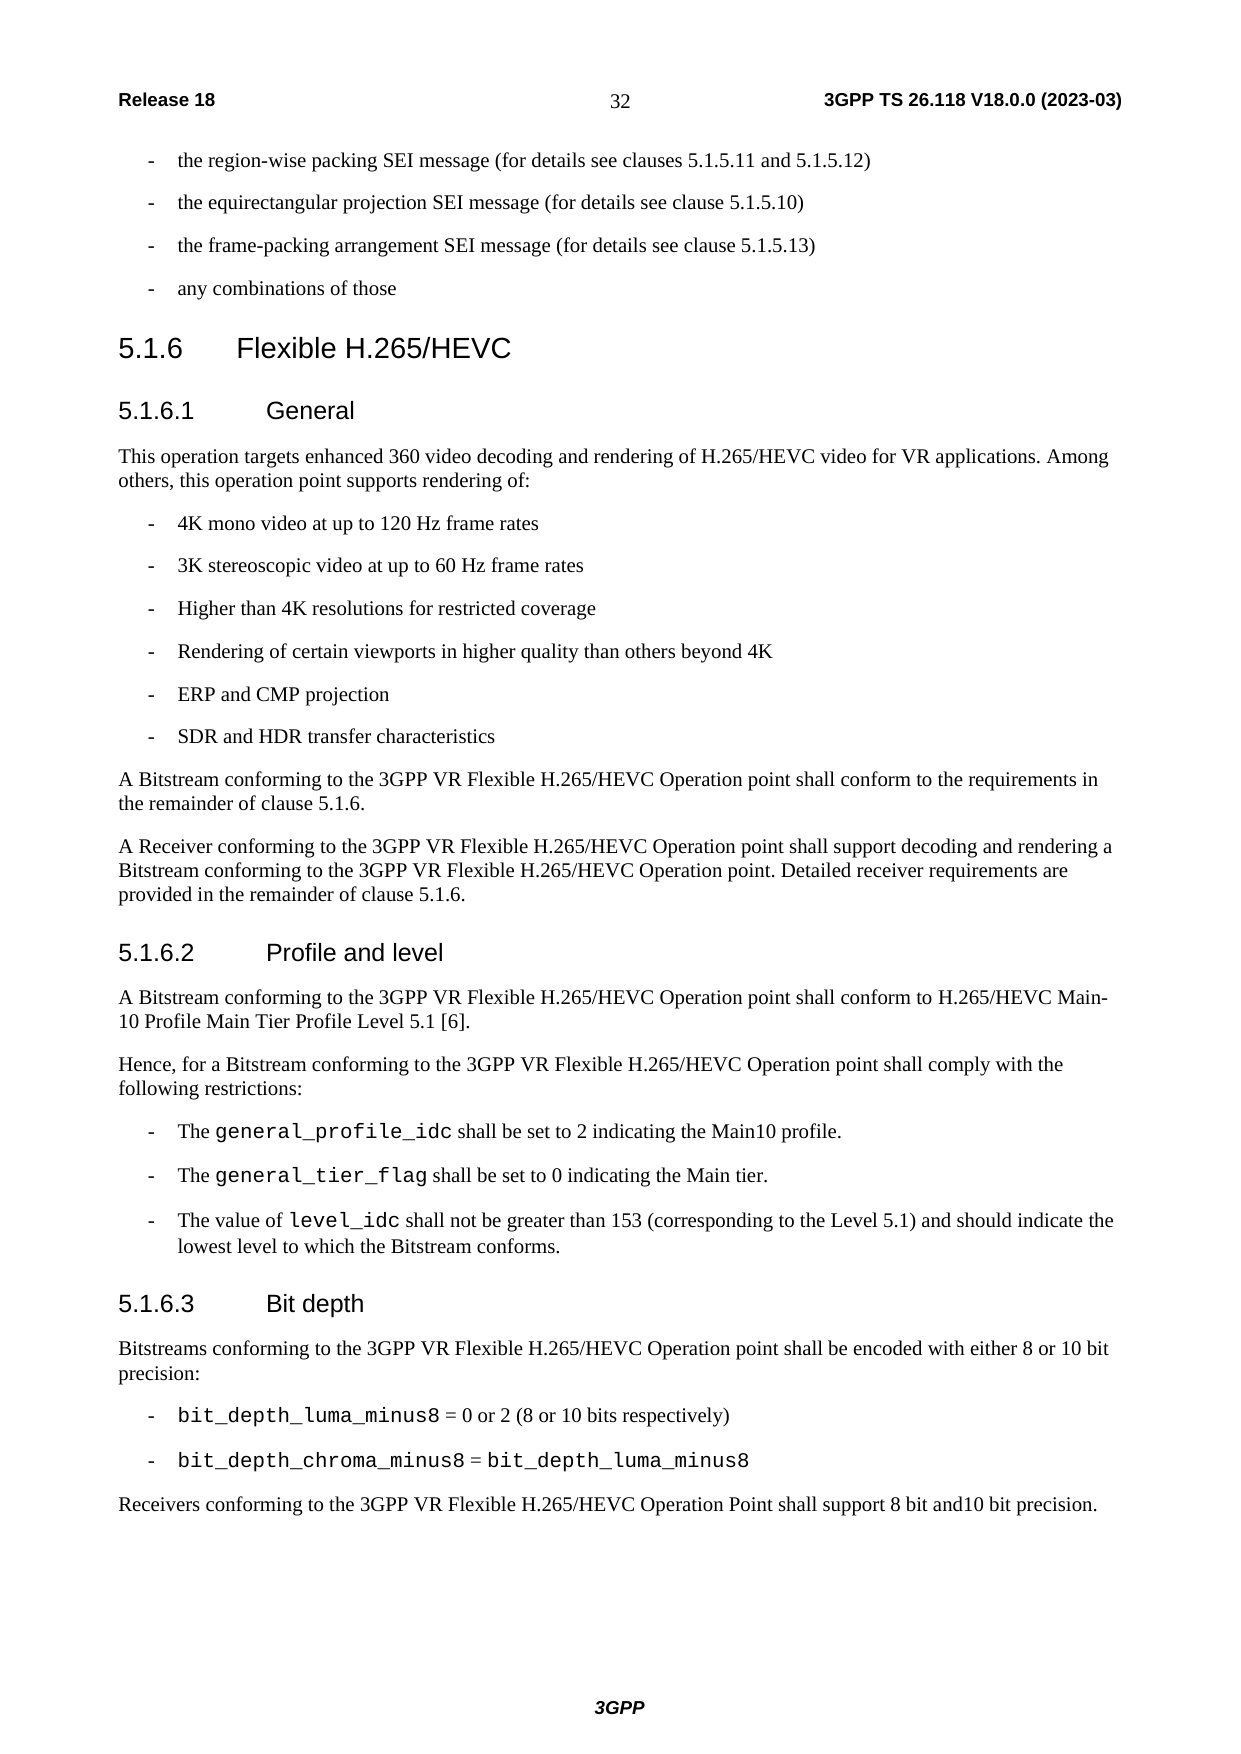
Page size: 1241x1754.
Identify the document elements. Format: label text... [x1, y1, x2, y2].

text - bit_depth_luma_minus8 = 0 or 2 (8 or 10 bits respectively) [148, 1403, 1122, 1429]
text - 3K stereoscopic video at up to 60 Hz frame rates [148, 553, 1122, 577]
text Hence, for a Bitstream conforming to the 3GPP VR Flexible H.265/HEVC Operation point shall comply with the following restrictions: [118, 1052, 1122, 1100]
subtitle 5.1.6 Flexible H.265/HEVC [118, 331, 1122, 365]
text - The general_tier_flag shall be set to 0 indicating the Main tier. [148, 1163, 1122, 1189]
text - 4K mono video at up to 120 Hz frame rates [148, 510, 1122, 534]
subtitle 5.1.6.3 Bit depth [118, 1289, 1122, 1318]
text Bitstreams conforming to the 3GPP VR Flexible H.265/HEVC Operation point shall be encoded with either 8 or 10 bit precision: [118, 1336, 1122, 1384]
text A Receiver conforming to the 3GPP VR Flexible H.265/HEVC Operation point shall support decoding and rendering a Bitstream conforming to the 3GPP VR Flexible H.265/HEVC Operation point. Detailed receiver requirements are provided in the remainder of clause 5.1.6. [118, 834, 1122, 906]
text - the region-wise packing SEI message (for details see clauses 5.1.5.11 and 5.1.5.12) [148, 147, 1122, 172]
text - bit_depth_chroma_minus8 = bit_depth_luma_minus8 [148, 1448, 1122, 1473]
text This operation targets enhanced 360 video decoding and rendering of H.265/HEVC video for VR applications. Among others, this operation point supports rendering of: [118, 443, 1122, 492]
subtitle 5.1.6.2 Profile and level [118, 938, 1122, 966]
text - Higher than 4K resolutions for restricted coverage [148, 596, 1122, 620]
text - the frame-packing arrangement SEI message (for details see clause 5.1.5.13) [148, 233, 1122, 257]
text - Rendering of certain viewports in higher quality than others beyond 4K [148, 639, 1122, 663]
text - The general_profile_idc shall be set to 2 indicating the Main10 profile. [148, 1119, 1122, 1144]
text A Bitstream conforming to the 3GPP VR Flexible H.265/HEVC Operation point shall conform to H.265/HEVC Main-10 Profile Main Tier Profile Level 5.1 [6]. [118, 985, 1122, 1033]
text - any combinations of those [148, 276, 1122, 300]
text - the equirectangular projection SEI message (for details see clause 5.1.5.10) [148, 190, 1122, 214]
text - ERP and CMP projection [148, 682, 1122, 706]
subtitle 5.1.6.1 General [118, 396, 1122, 425]
text Receivers conforming to the 3GPP VR Flexible H.265/HEVC Operation Point shall support 8 bit and10 bit precision. [118, 1492, 1122, 1516]
text - SDR and HDR transfer characteristics [148, 724, 1122, 748]
text - The value of level_idc shall not be greater than 153 (corresponding to the Level 5.1) and should indicate the lowest level to which the Bitstream conforms. [148, 1208, 1122, 1258]
text A Bitstream conforming to the 3GPP VR Flexible H.265/HEVC Operation point shall conform to the requirements in the remainder of clause 5.1.6. [118, 767, 1122, 815]
